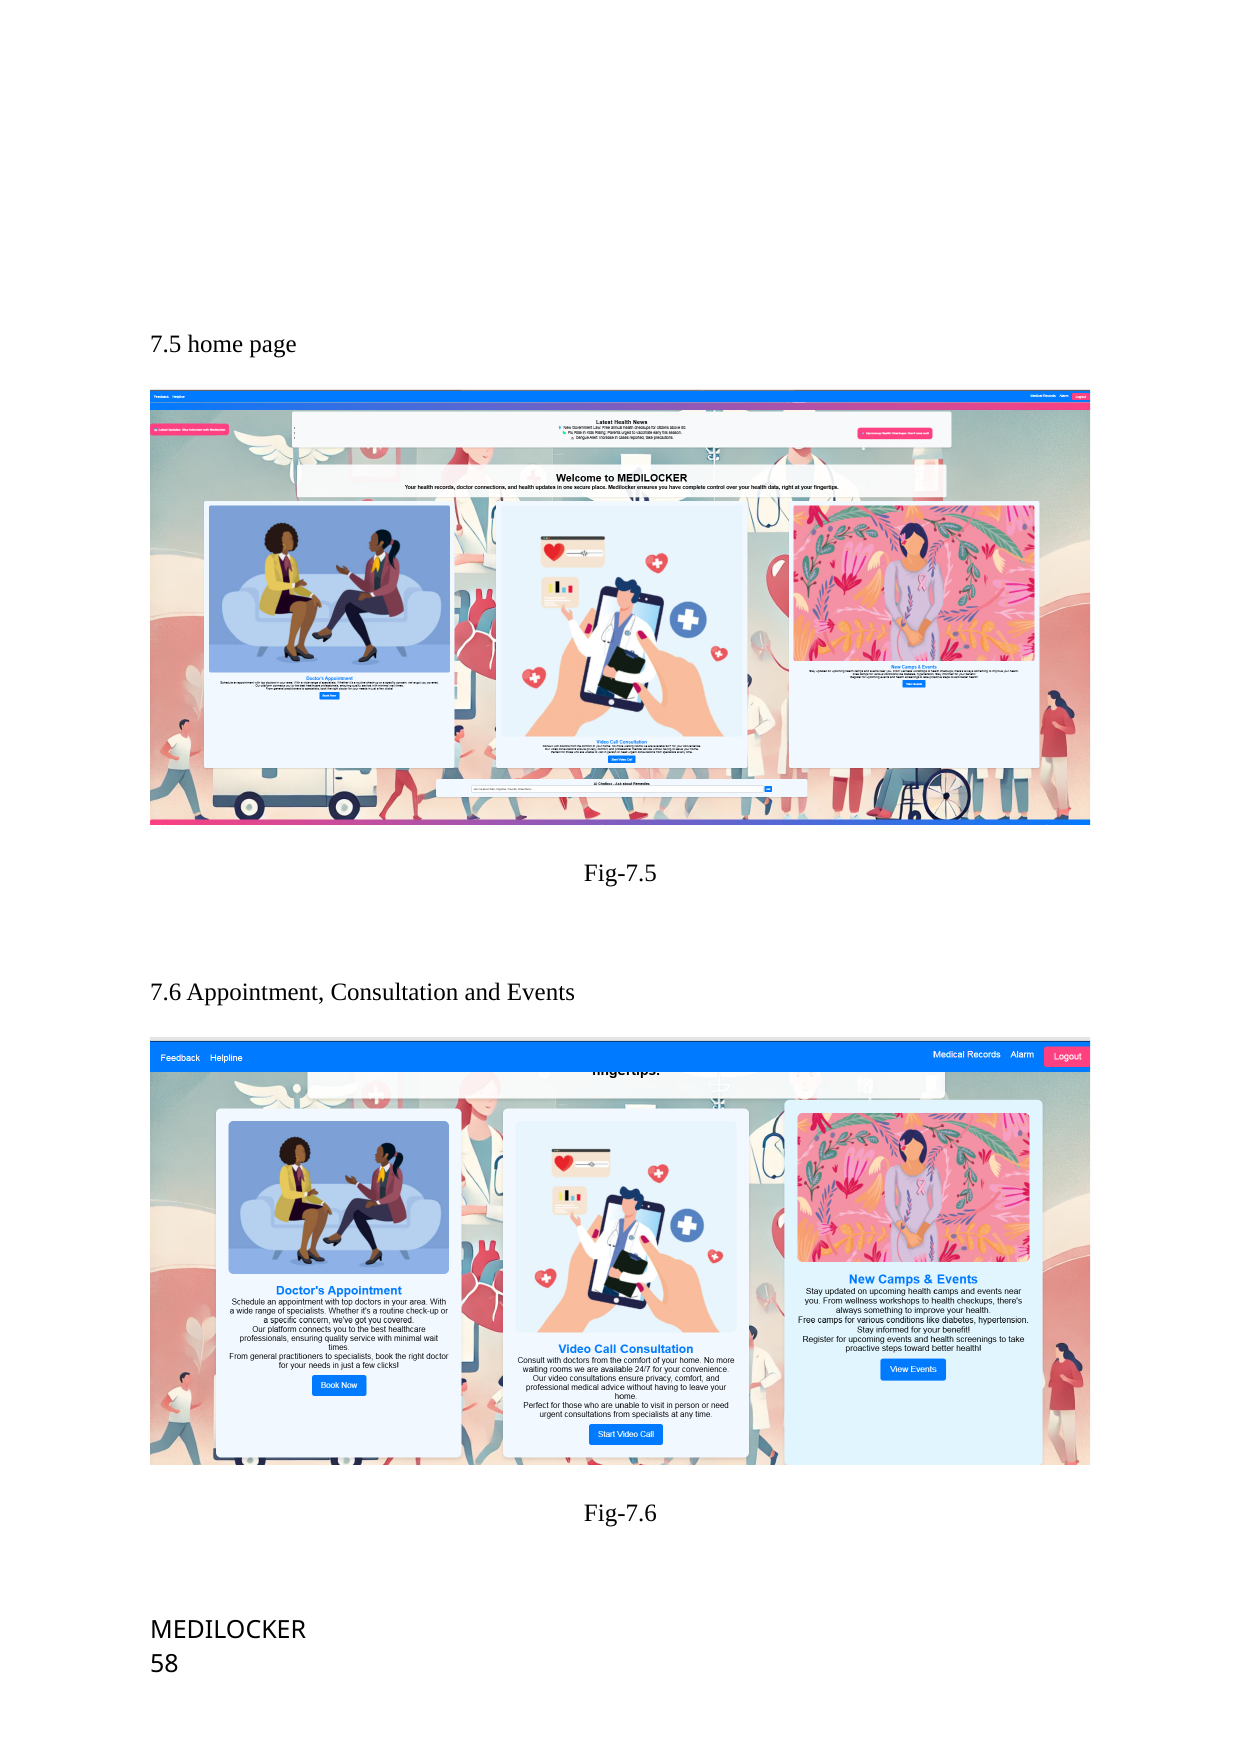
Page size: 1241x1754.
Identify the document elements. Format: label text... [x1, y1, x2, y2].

picture [150, 1037, 1091, 1465]
picture [150, 389, 1091, 825]
text Fig-7.5 [150, 858, 1090, 887]
text 7.5 home page [150, 329, 1090, 358]
text 7.6 Appointment, Consultation and Events [150, 977, 1090, 1006]
text Fig-7.6 [150, 1498, 1090, 1527]
